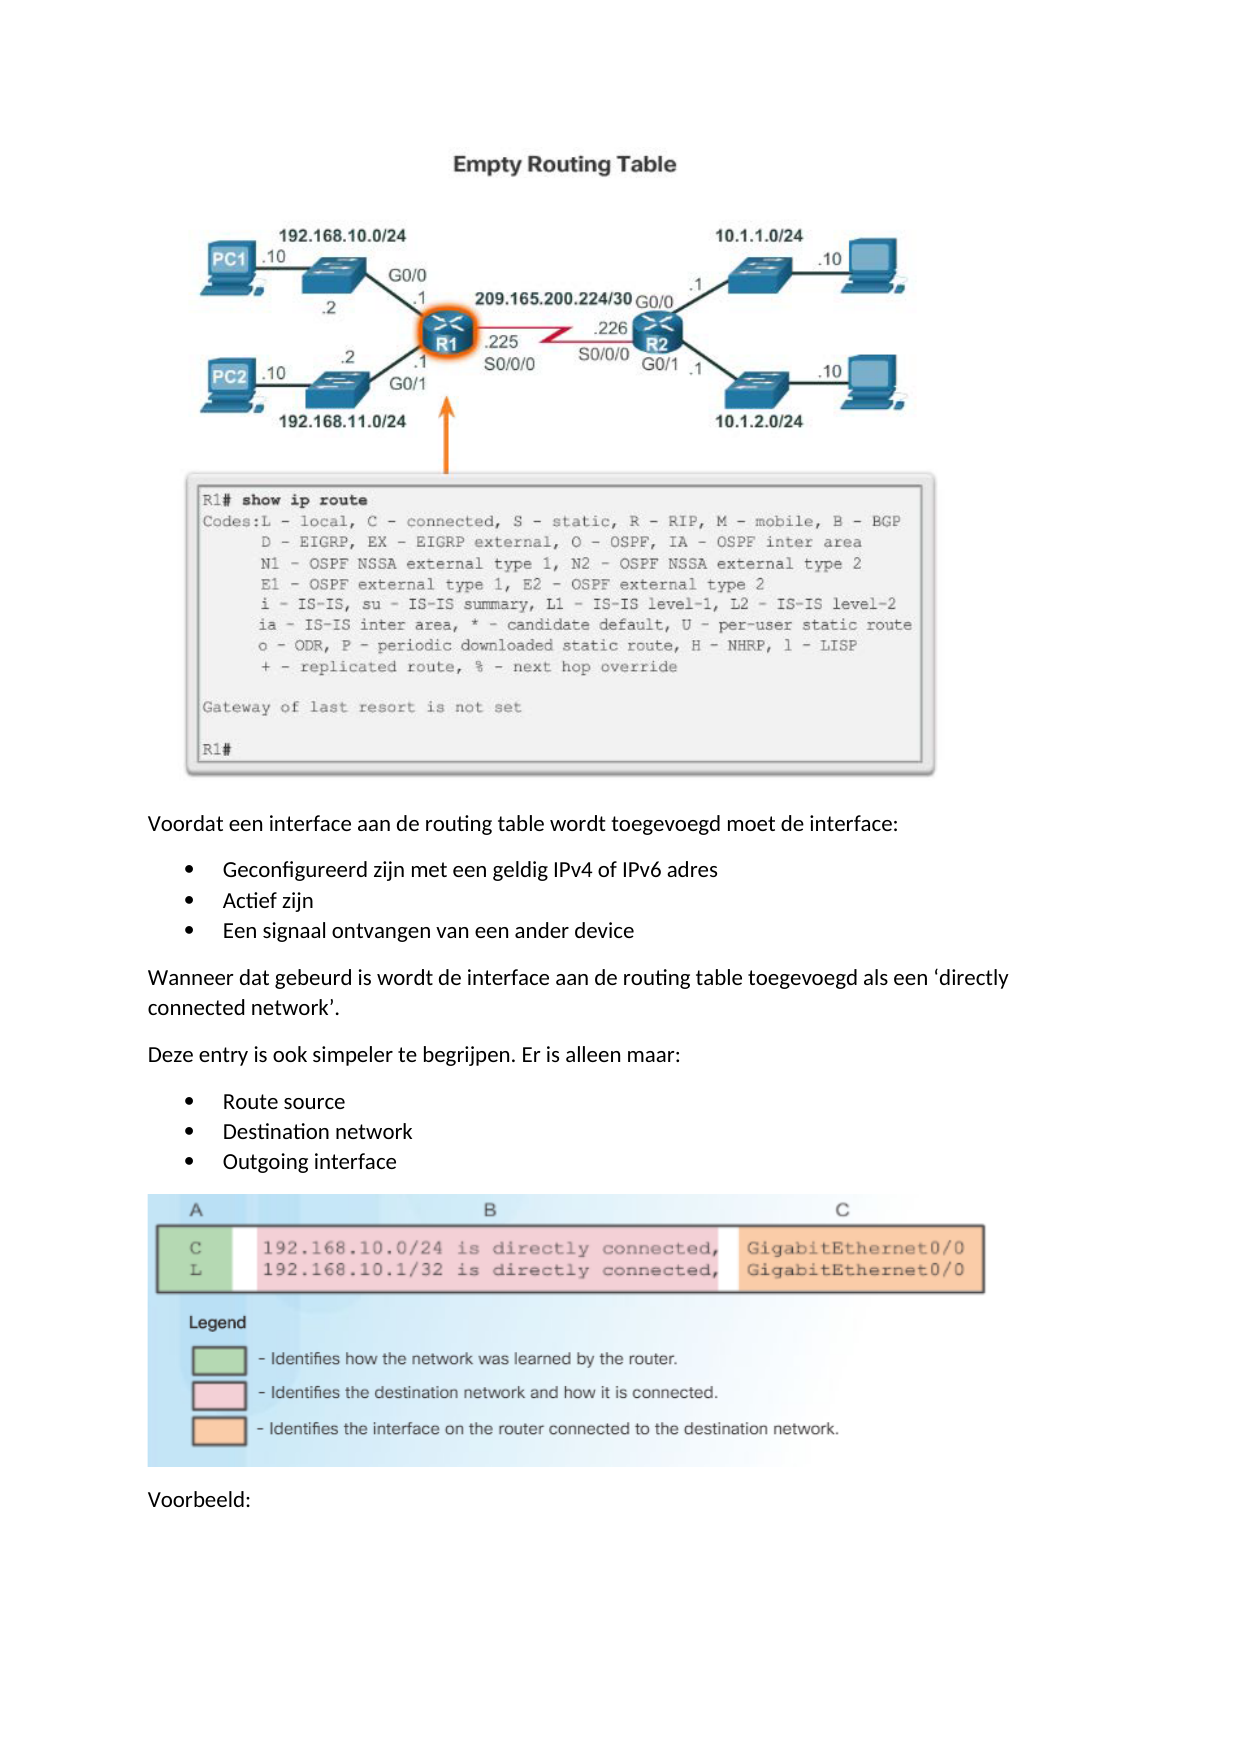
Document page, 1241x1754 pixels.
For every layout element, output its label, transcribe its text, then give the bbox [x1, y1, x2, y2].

text Voorbeeld: [148, 1485, 1093, 1513]
list Actief zijn [185, 886, 1093, 914]
list Een signaal ontvangen van een ander device [185, 916, 1093, 944]
text Voordat een interface aan de routing table wordt toegevoegd moet de interface: [148, 809, 1093, 837]
list Outgoing interface [185, 1147, 1093, 1175]
text Deze entry is ook simpeler te begrijpen. Er is alleen maar: [148, 1040, 1093, 1068]
text Wanneer dat gebeurd is wordt de interface aan de routing table toegevoegd als een ‘directly connected network’. [148, 963, 1093, 1021]
list Destination network [185, 1117, 1093, 1145]
picture [147, 1194, 989, 1467]
list Geconfigureerd zijn met een geldig IPv4 of IPv6 adres [185, 856, 1093, 883]
list Route source [185, 1087, 1093, 1115]
